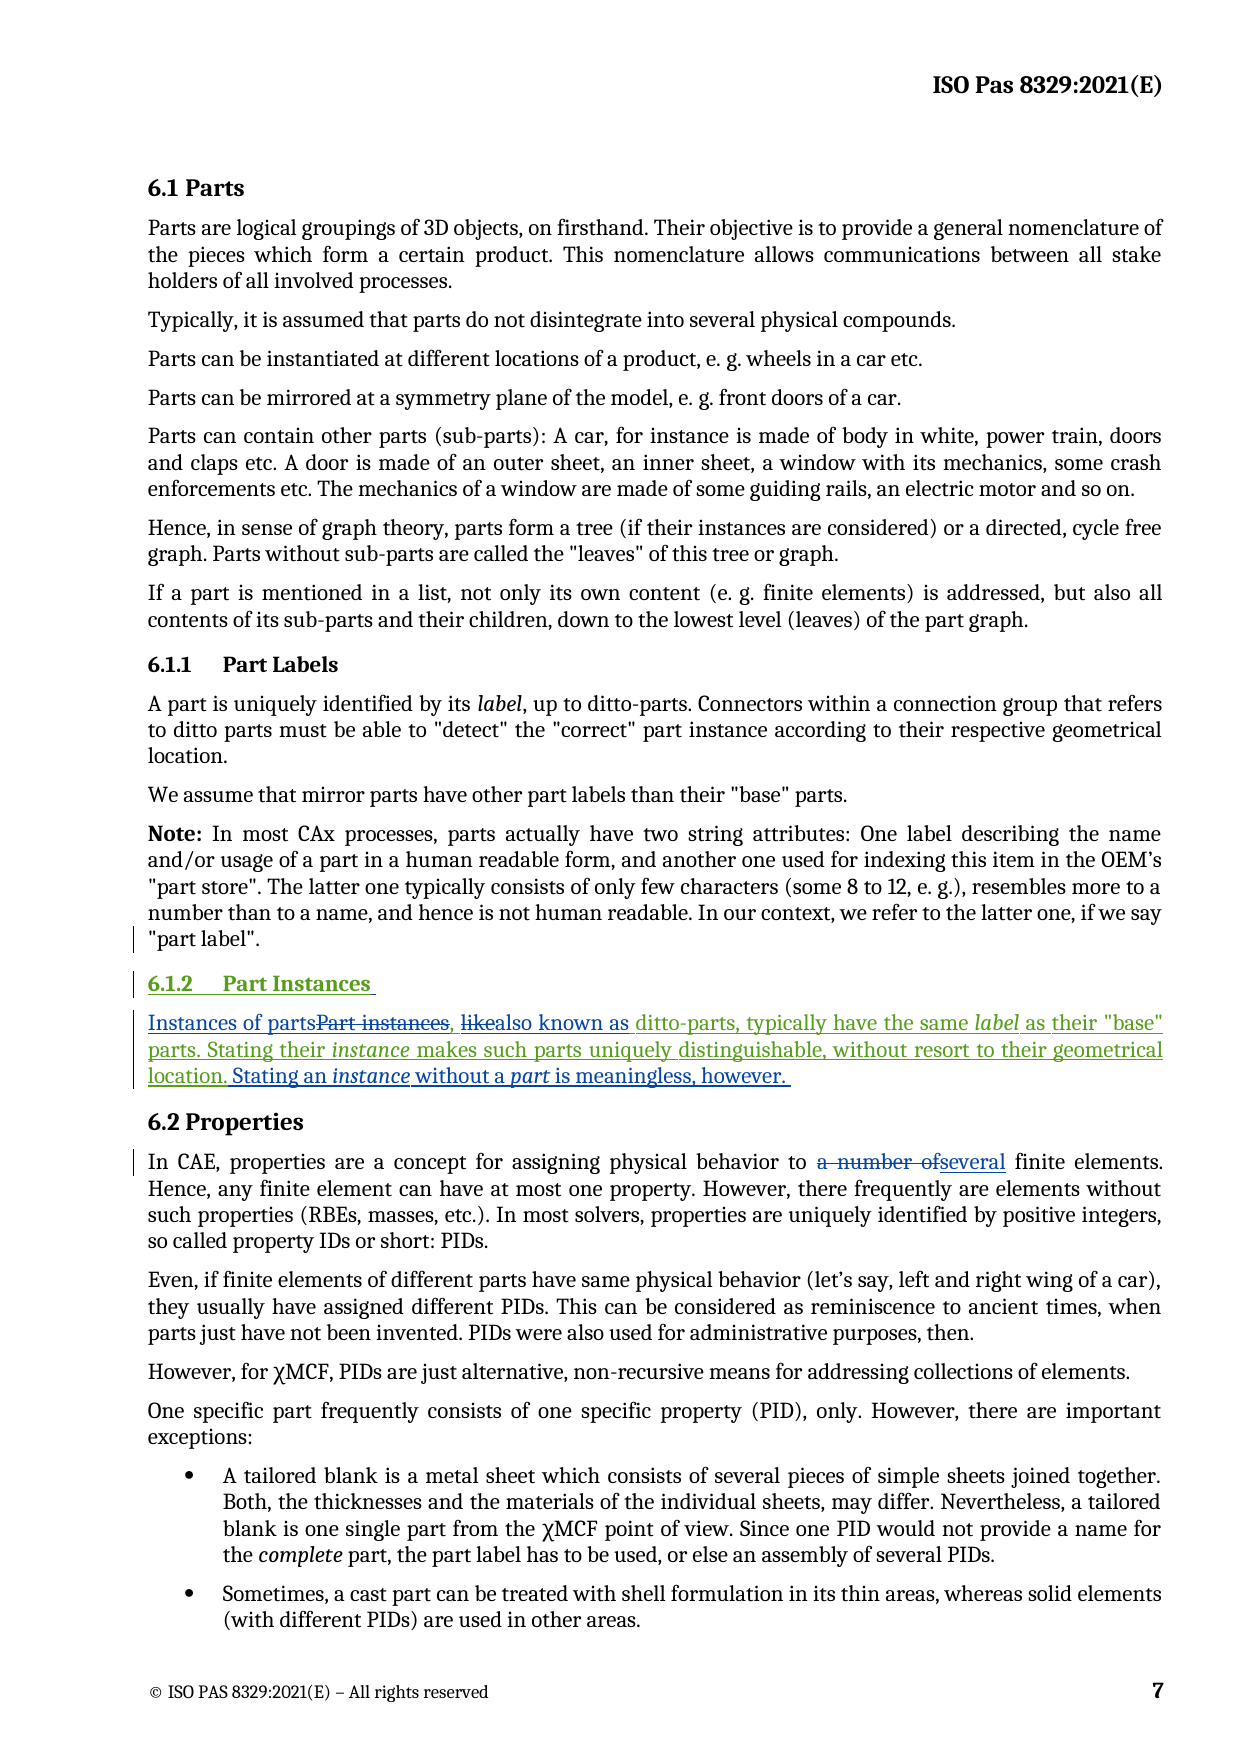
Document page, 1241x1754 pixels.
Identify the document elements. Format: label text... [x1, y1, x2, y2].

text If a part is mentioned in a list, not only its own content (e. g. finite elements) is addressed, but also all contents of its sub-parts and their children, down to the lowest level (leaves) of the part graph. [148, 580, 1163, 633]
text One specific part frequently consists of one specific property (PID), only. However, there are important exceptions: [148, 1397, 1163, 1450]
text Even, if finite elements of different parts have same physical behavior (let’s say, left and right wing of a car), they usually have assigned different PIDs. This can be considered as reminiscence to ancient times, when parts just have not been invented. PIDs were also used for administrative purposes, then. [148, 1267, 1163, 1346]
text Parts can contain other parts (sub-parts): A car, for instance is made of body in white, power train, doors and claps etc. A door is made of an outer sheet, an inner sheet, a window with its mechanics, some crash enforcements etc. The mechanics of a window are made of some guiding rails, an electric motor and so on. [148, 423, 1163, 502]
text In CAE, properties are a concept for assigning physical behavior to finite elements. Hence, any finite element can have at most one property. However, there frequently are elements without such properties (RBEs, masses, etc.). In most solvers, properties are uniquely identified by positive integers, so called property IDs or short: PIDs. [148, 1149, 1163, 1254]
list Sometimes, a cast part can be treated with shell formulation in its thin areas, whereas solid elements (with different PIDs) are used in other areas. [185, 1581, 1163, 1633]
text Parts can be mirrored at a symmetry plane of the model, e. g. front doors of a car. [148, 384, 1163, 411]
text Typically, it is assumed that parts do not disintegrate into several physical compounds. [148, 307, 1163, 333]
text We assume that mirror parts have other part labels than their "base" parts. [148, 782, 1163, 808]
text Parts can be instantiated at different locations of a product, e. g. wheels in a car etc. [148, 346, 1163, 372]
text A part is uniquely identified by its label, up to ditto-parts. Connectors within a connection group that refers to ditto parts must be able to "detect" the "correct" part instance according to their respective geometrical location. [148, 690, 1163, 769]
subtitle Part Labels [148, 651, 1163, 678]
subtitle Properties [148, 1108, 1163, 1137]
subtitle Parts [148, 174, 1163, 203]
text Note: In most CAx processes, parts actually have two string attributes: One label describing the name and/or usage of a part in a human readable form, and another one used for indexing this item in the OEM’s "part store". The latter one typically consists of only few characters (some 8 to 12, e. g.), resembles more to a number than to a name, and hence is not human readable. In our context, we refer to the latter one, if we say "part label". [148, 821, 1163, 952]
list A tailored blank is a metal sheet which consists of several pieces of simple sheets joined together. Both, the thicknesses and the materials of the individual sheets, may differ. Nevertheless, a tailored blank is one single part from the χMCF point of view. Since one PID would not provide a name for the complete part, the part label has to be used, or else an assembly of several PIDs. [185, 1463, 1163, 1568]
text Parts are logical groupings of 3D objects, on firsthand. Their objective is to provide a general nomenclature of the pieces which form a certain product. This nomenclature allows communications between all stake holders of all involved processes. [148, 215, 1163, 294]
text Hence, in sense of graph theory, parts form a tree (if their instances are considered) or a directed, cycle free graph. Parts without sub-parts are called the "leaves" of this tree or graph. [148, 515, 1163, 567]
text However, for χMCF, PIDs are just alternative, non-recursive means for addressing collections of elements. [148, 1359, 1163, 1385]
